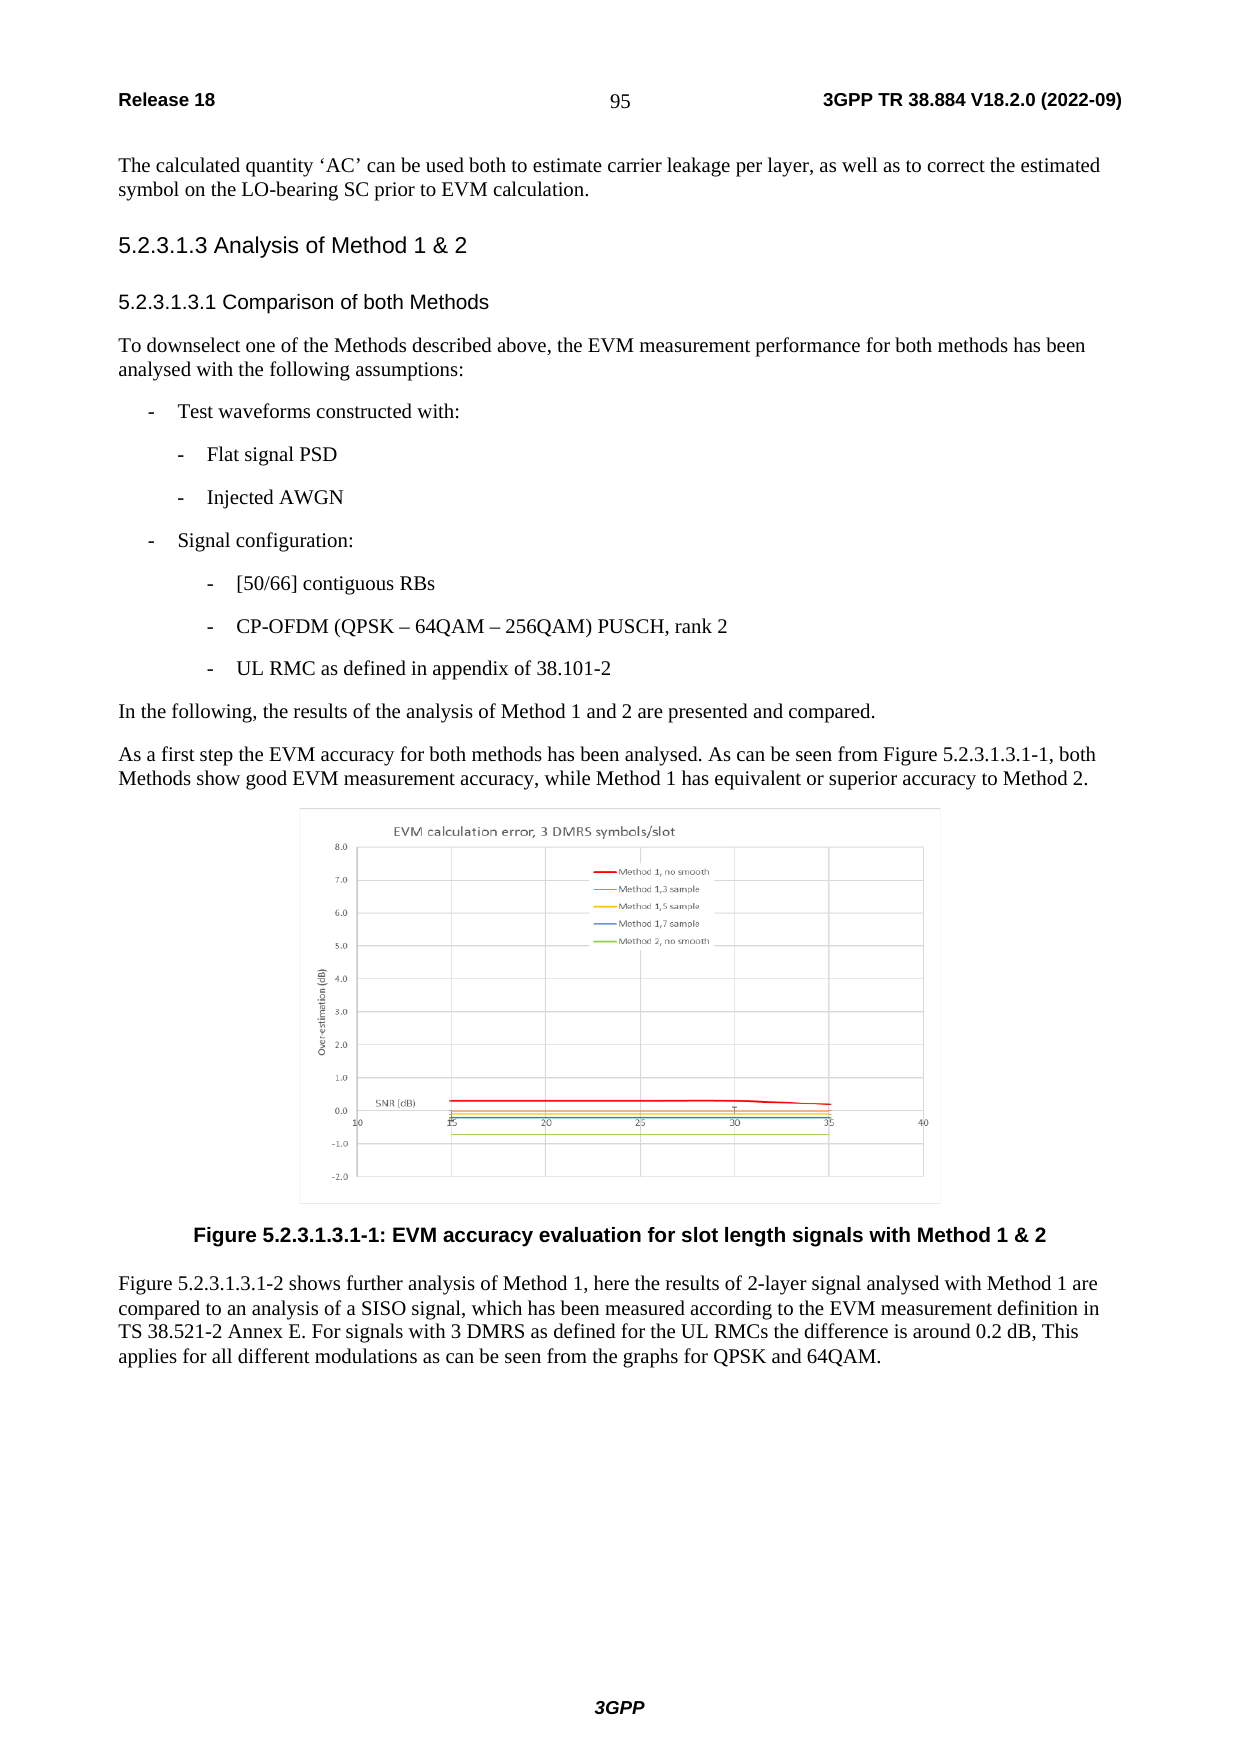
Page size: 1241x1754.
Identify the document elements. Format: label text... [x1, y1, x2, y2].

text - Test waveforms constructed with: [148, 399, 1122, 423]
subtitle 5.2.3.1.3 Analysis of Method 1 & 2 [118, 232, 1122, 259]
picture [299, 808, 941, 1204]
text To downselect one of the Methods described above, the EVM measurement performance for both methods has been analysed with the following assumptions: [118, 333, 1122, 381]
text As a first step the EVM accuracy for both methods has been analysed. As can be seen from Figure 5.2.3.1.3.1-1, both Methods show good EVM measurement accuracy, while Method 1 has equivalent or superior accuracy to Method 2. [118, 742, 1122, 790]
text In the following, the results of the analysis of Method 1 and 2 are presented and compared. [118, 699, 1122, 723]
text - [50/66] contiguous RBs [207, 571, 1122, 595]
text - Signal configuration: [148, 528, 1122, 552]
text The calculated quantity ‘AC’ can be used both to estimate carrier leakage per layer, as well as to correct the estimated symbol on the LO-bearing SC prior to EVM calculation. [118, 153, 1122, 201]
subtitle 5.2.3.1.3.1 Comparison of both Methods [118, 290, 1122, 314]
text - Injected AWGN [177, 485, 1122, 509]
text Figure 5.2.3.1.3.1-1: EVM accuracy evaluation for slot length signals with Method 1 & 2 [118, 1222, 1122, 1246]
text Figure 5.2.3.1.3.1-2 shows further analysis of Method 1, here the results of 2-layer signal analysed with Method 1 are compared to an analysis of a SISO signal, which has been measured according to the EVM measurement definition in TS 38.521-2 Annex E. For signals with 3 DMRS as defined for the UL RMCs the difference is around 0.2 dB, This applies for all different modulations as can be seen from the graphs for QPSK and 64QAM. [118, 1271, 1122, 1368]
text - Flat signal PSD [177, 442, 1122, 466]
text - CP-OFDM (QPSK – 64QAM – 256QAM) PUSCH, rank 2 [207, 613, 1122, 638]
text - UL RMC as defined in appendix of 38.101-2 [207, 656, 1122, 680]
